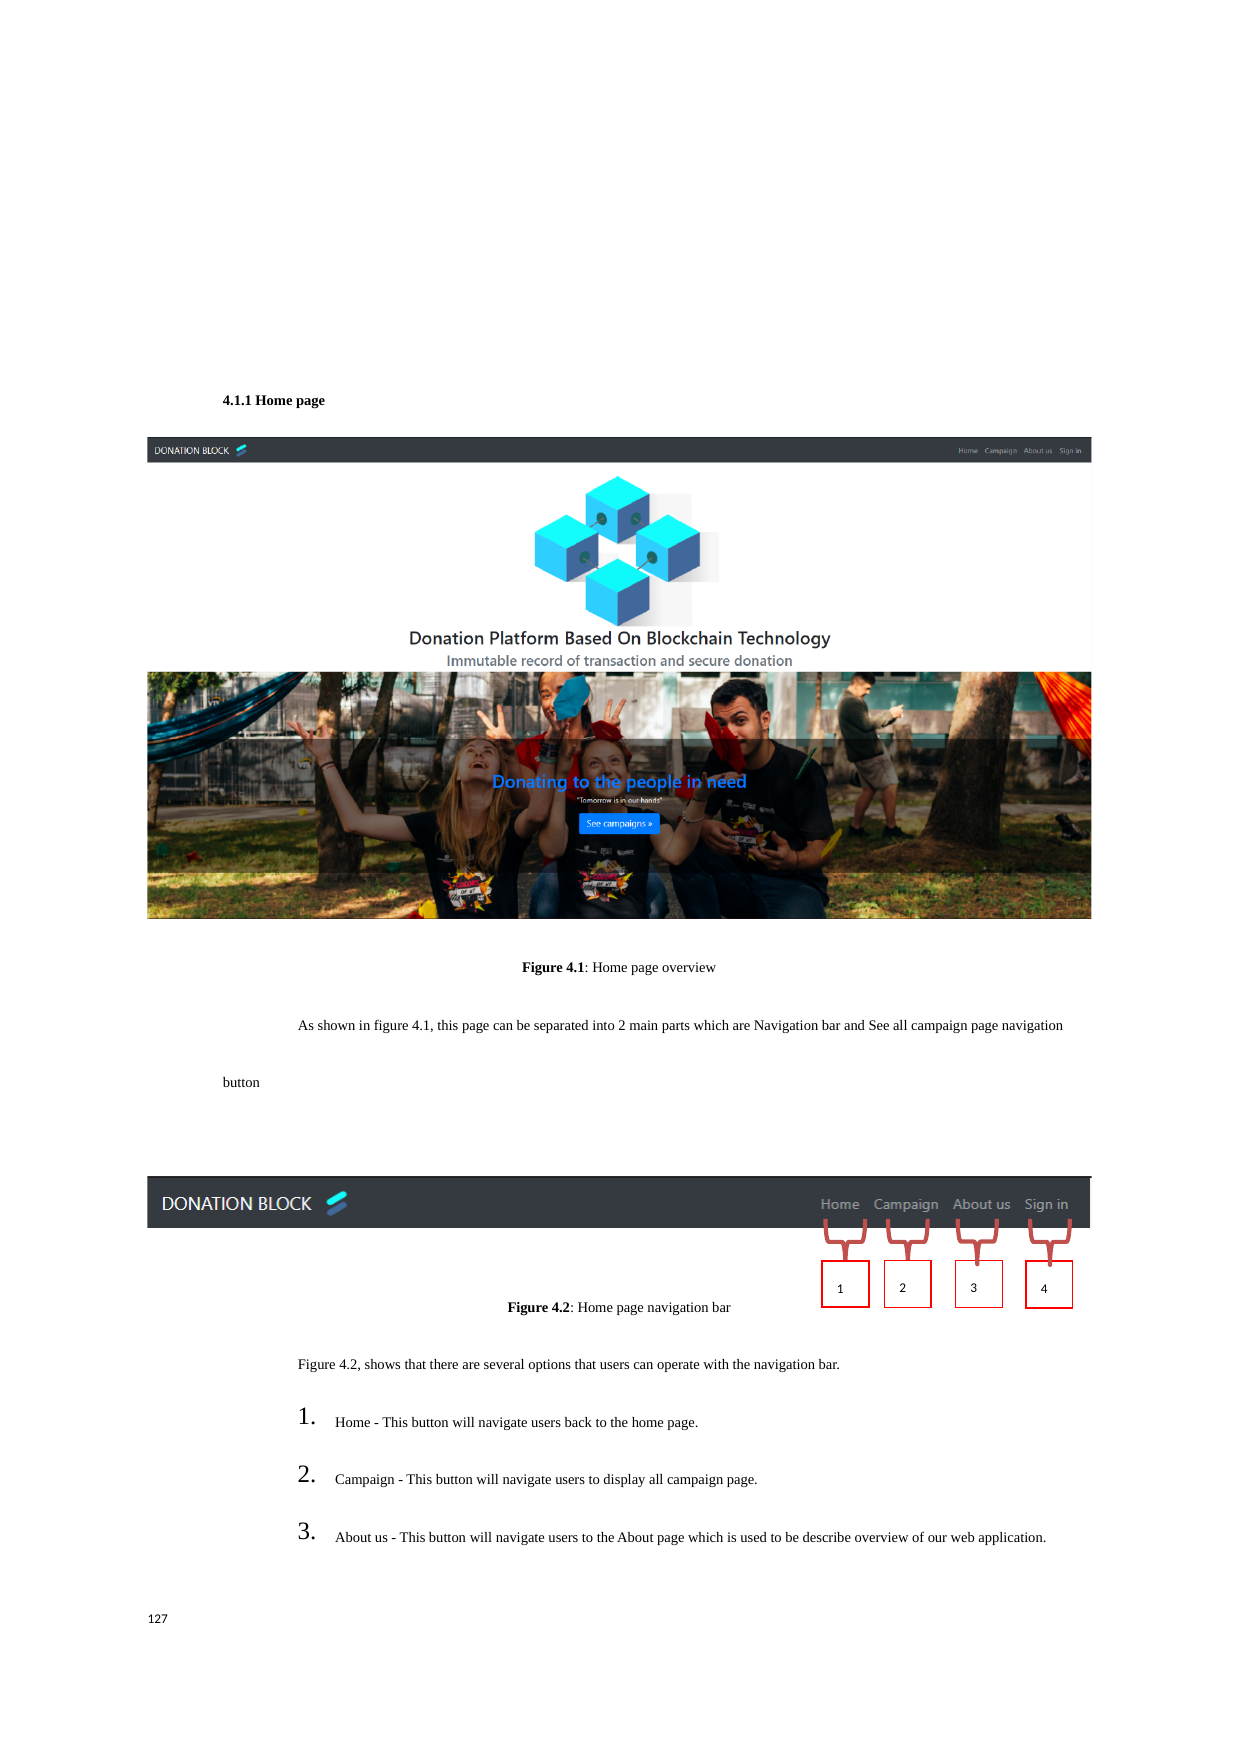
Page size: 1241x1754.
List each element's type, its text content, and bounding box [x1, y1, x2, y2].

picture [256, 689, 266, 695]
picture [170, 720, 190, 727]
text Figure 4.2: Home page navigation bar [147, 1286, 1090, 1315]
list Home - This button will navigate users back to the home page. [297, 1401, 1090, 1430]
text 4.1.1 Home page [148, 380, 1090, 409]
text Figure 4.2, shows that there are several options that users can operate with the navigation bar. [223, 1344, 1090, 1373]
text As shown in figure 4.1, this page can be separated into 2 main parts which are Navigation bar and See all campaign page navigation button [223, 1004, 1090, 1091]
list About us - This button will navigate users to the About page which is used to be describe overview of our web application. [297, 1516, 1090, 1545]
picture [147, 1176, 1092, 1230]
picture [147, 437, 1092, 919]
text Figure 4.1: Home page overview [147, 947, 1090, 976]
list Campaign - This button will navigate users to display all campaign page. [297, 1459, 1090, 1488]
